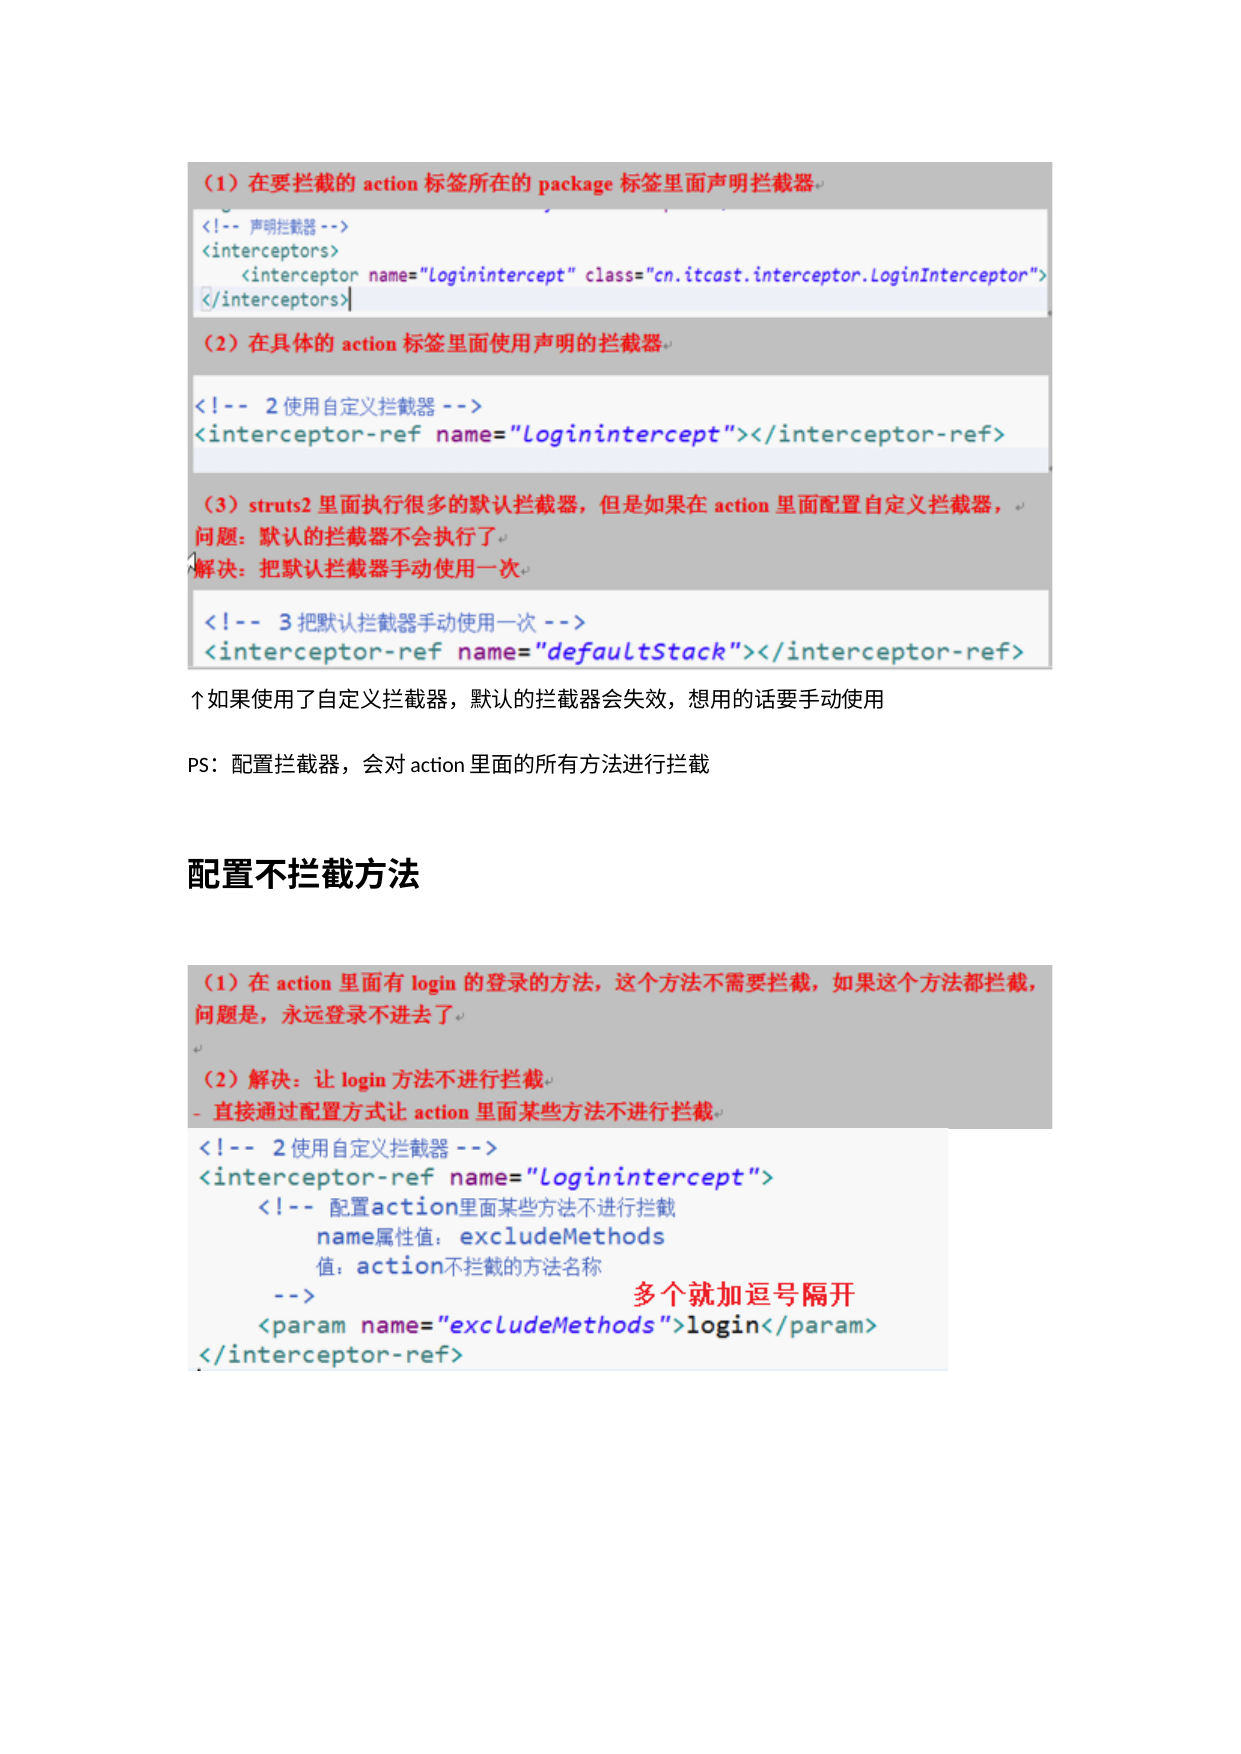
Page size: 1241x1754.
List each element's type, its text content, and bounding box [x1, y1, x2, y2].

picture [187, 162, 1053, 671]
picture [187, 965, 1053, 1371]
text ↑如果使用了自定义拦截器，默认的拦截器会失效，想用的话要手动使用 [187, 671, 1053, 714]
subtitle 配置不拦截方法 [187, 839, 1053, 904]
text PS：配置拦截器，会对action里面的所有方法进行拦截 [187, 747, 1053, 779]
